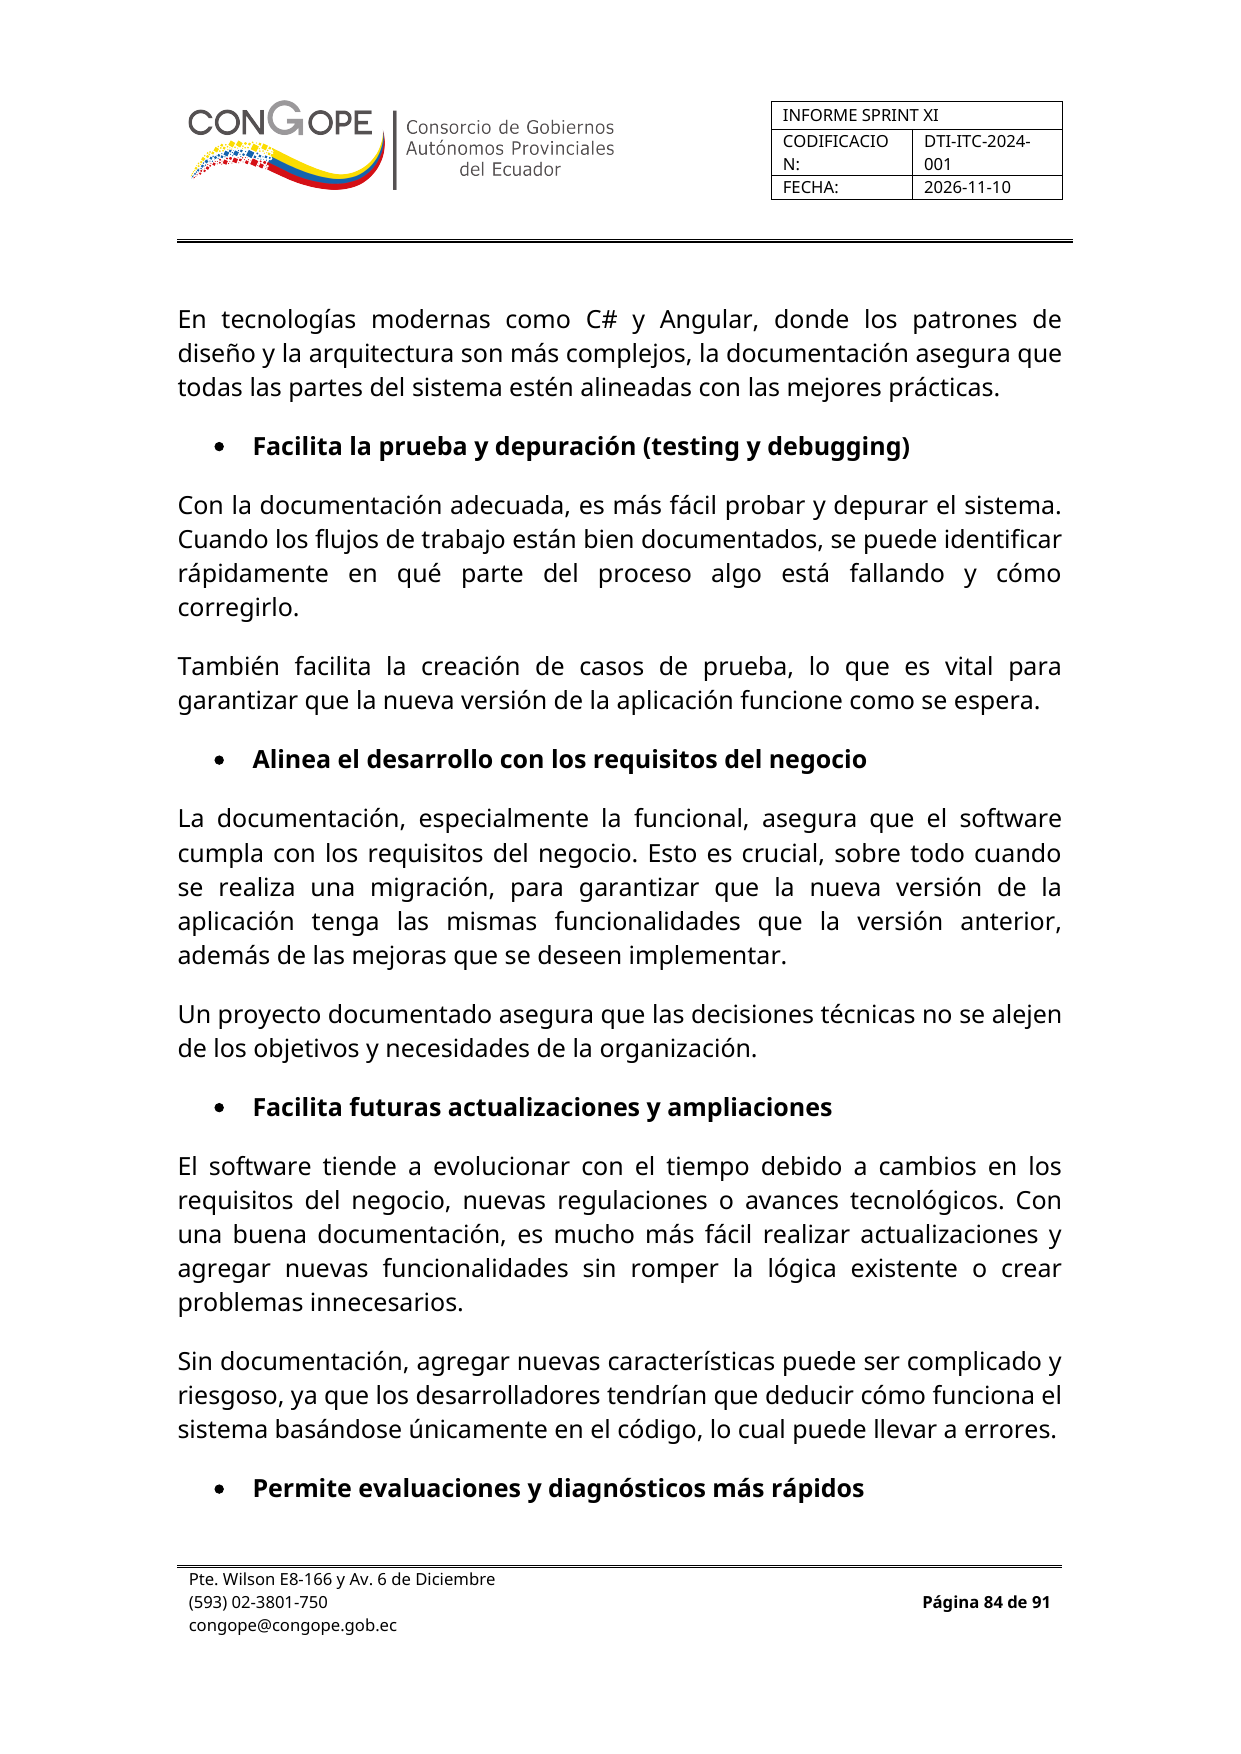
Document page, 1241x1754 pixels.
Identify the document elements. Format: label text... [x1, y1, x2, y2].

text El software tiende a evolucionar con el tiempo debido a cambios en los requisitos del negocio, nuevas regulaciones o avances tecnológicos. Con una buena documentación, es mucho más fácil realizar actualizaciones y agregar nuevas funcionalidades sin romper la lógica existente o crear problemas innecesarios. [177, 1149, 1063, 1319]
list Permite evaluaciones y diagnósticos más rápidos [215, 1471, 1063, 1505]
text Un proyecto documentado asegura que las decisiones técnicas no se alejen de los objetivos y necesidades de la organización. [177, 996, 1063, 1064]
text En tecnologías modernas como C# y Angular, donde los patrones de diseño y la arquitectura son más complejos, la documentación asegura que todas las partes del sistema estén alineadas con las mejores prácticas. [177, 301, 1063, 404]
text La documentación, especialmente la funcional, asegura que el software cumpla con los requisitos del negocio. Esto es crucial, sobre todo cuando se realiza una migración, para garantizar que la nueva versión de la aplicación tenga las mismas funcionalidades que la versión anterior, además de las mejoras que se deseen implementar. [177, 801, 1063, 971]
text Sin documentación, agregar nuevas características puede ser complicado y riesgoso, ya que los desarrolladores tendrían que deducir cómo funciona el sistema basándose únicamente en el código, lo cual puede llevar a errores. [177, 1344, 1063, 1446]
picture [188, 100, 614, 190]
list Facilita futuras actualizaciones y ampliaciones [215, 1089, 1063, 1124]
list Facilita la prueba y depuración (testing y debugging) [215, 429, 1063, 463]
list Alinea el desarrollo con los requisitos del negocio [215, 742, 1063, 776]
text También facilita la creación de casos de prueba, lo que es vital para garantizar que la nueva versión de la aplicación funcione como se espera. [177, 649, 1063, 717]
text Con la documentación adecuada, es más fácil probar y depurar el sistema. Cuando los flujos de trabajo están bien documentados, se puede identificar rápidamente en qué parte del proceso algo está fallando y cómo corregirlo. [177, 488, 1063, 624]
